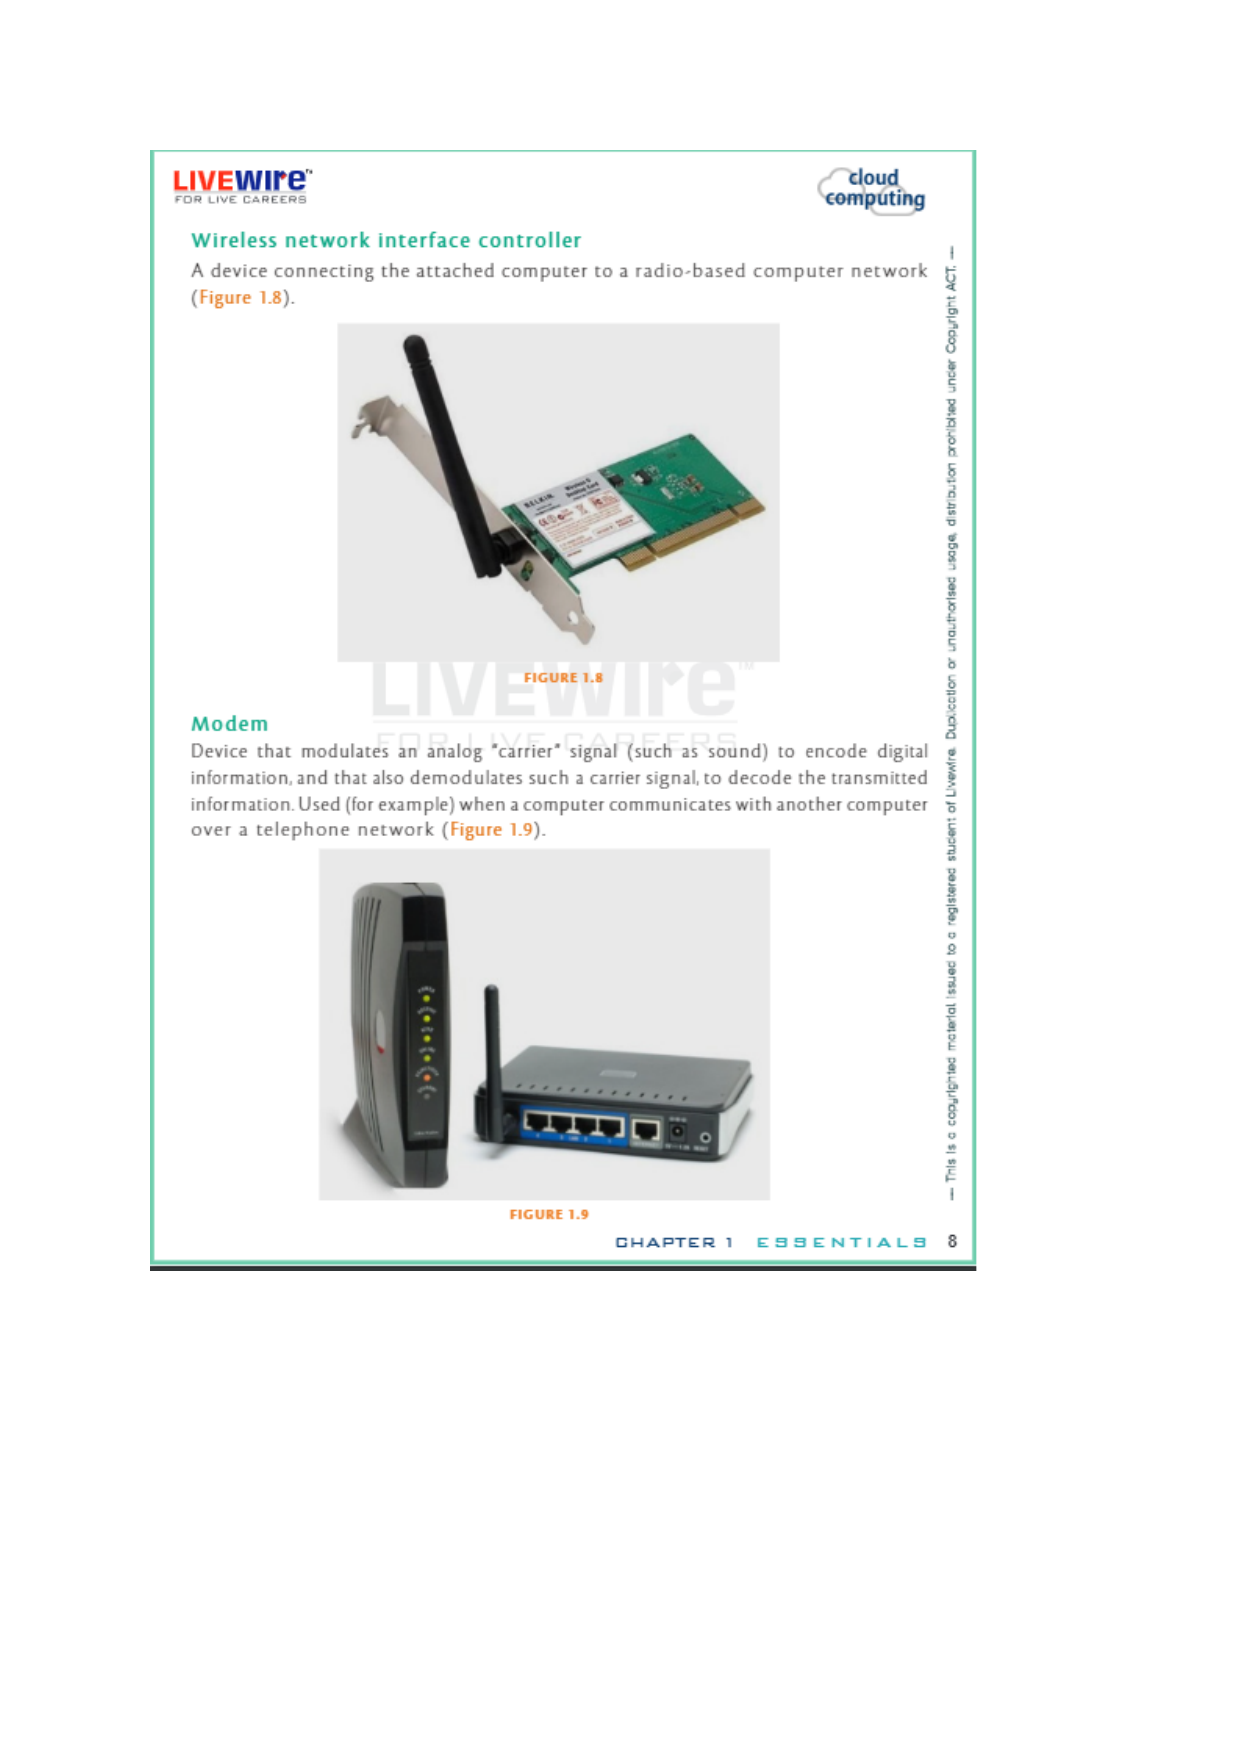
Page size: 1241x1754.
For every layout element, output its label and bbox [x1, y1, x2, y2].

picture [150, 150, 977, 1271]
